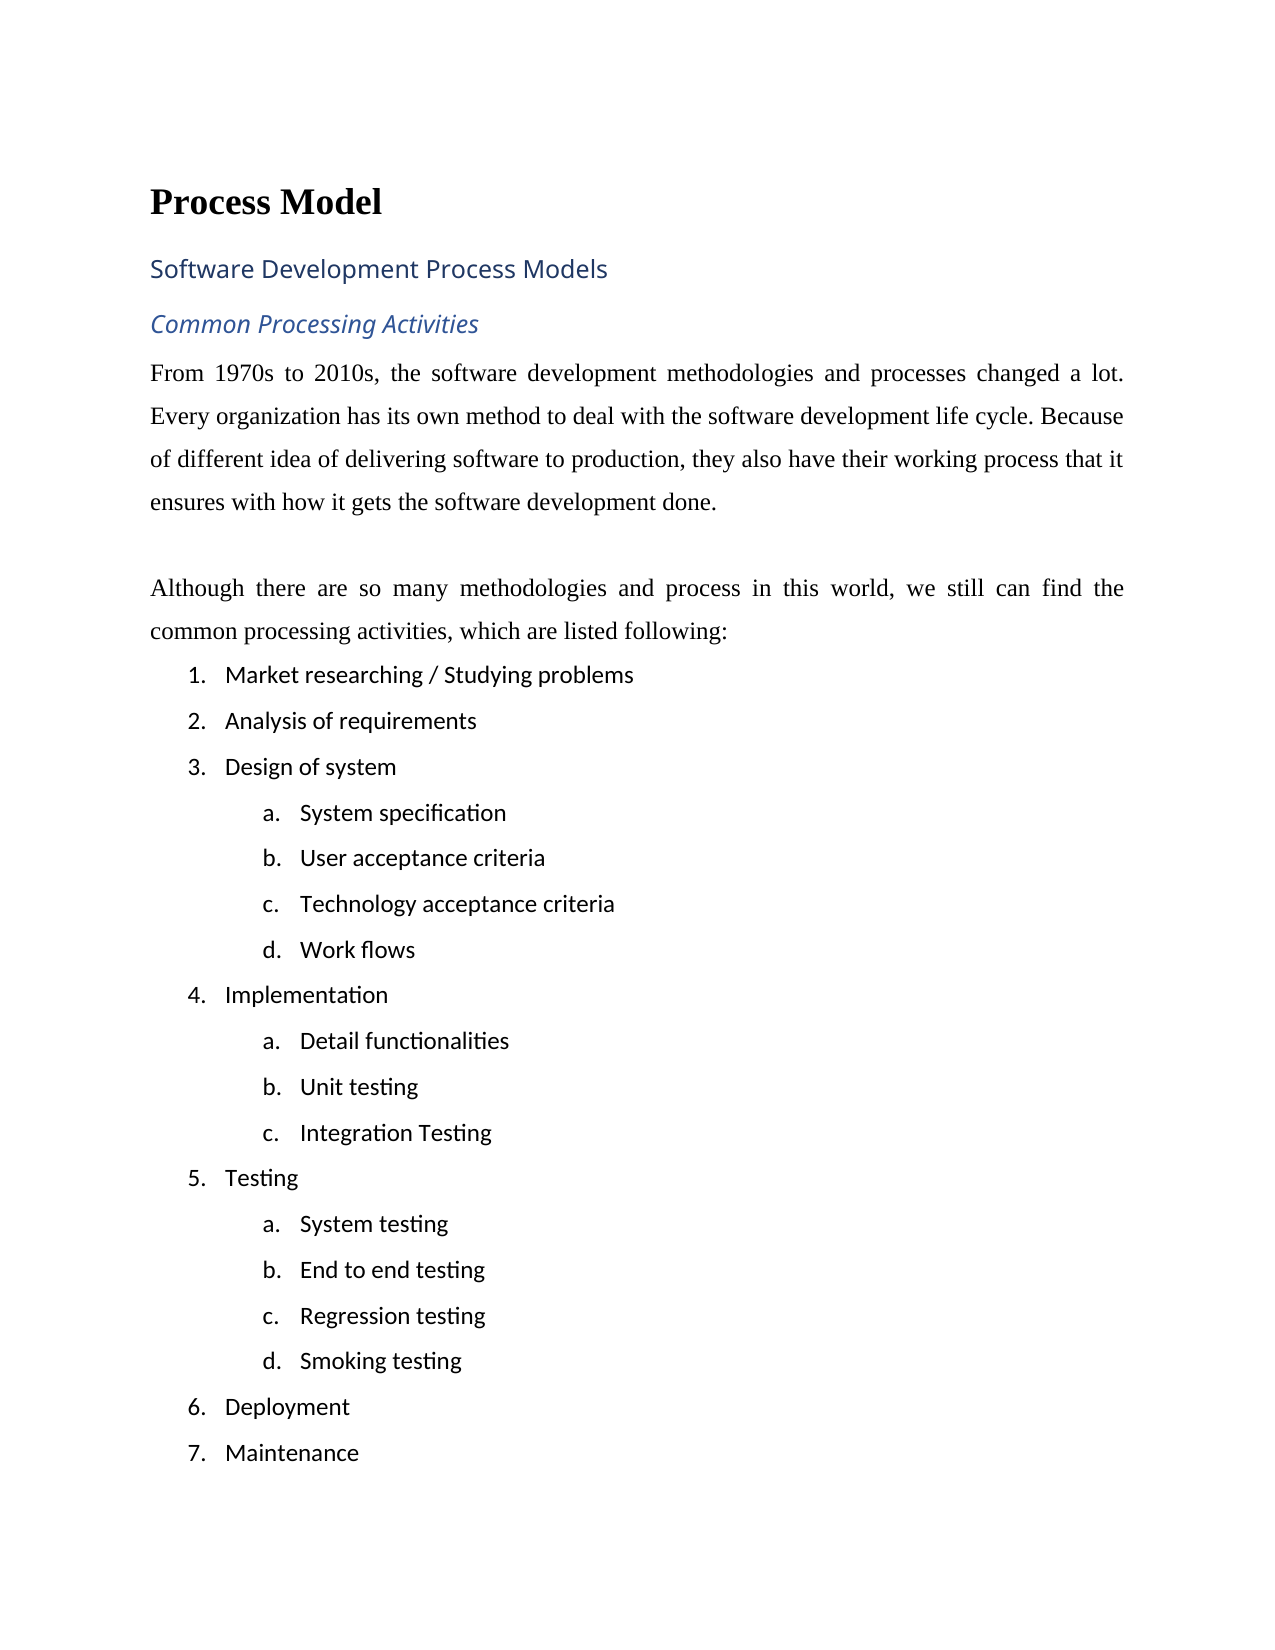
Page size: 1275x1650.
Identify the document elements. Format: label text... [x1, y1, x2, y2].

list Smoking testing [262, 1346, 1125, 1376]
list Implementation [187, 980, 1125, 1010]
subtitle Common Processing Activities [150, 307, 1125, 341]
list Deployment [187, 1391, 1125, 1422]
list Unit testing [262, 1071, 1125, 1102]
subtitle Process Model [150, 179, 1125, 222]
list Technology acceptance criteria [262, 888, 1125, 919]
list Analysis of requirements [187, 705, 1125, 736]
list Detail functionalities [262, 1025, 1125, 1056]
text From 1970s to 2010s, the software development methodologies and processes changed a lot. Every organization has its own method to deal with the software development life cycle. Because of different idea of delivering software to production, they also have their working process that it ensures with how it gets the software development done. [150, 358, 1125, 516]
list Regression testing [262, 1300, 1125, 1330]
list Market researching / Studying problems [187, 659, 1125, 690]
list System testing [262, 1208, 1125, 1239]
list Testing [187, 1163, 1125, 1193]
list Integration Testing [262, 1117, 1125, 1147]
list System specification [262, 797, 1125, 827]
list Maintenance [187, 1437, 1125, 1467]
list End to end testing [262, 1254, 1125, 1284]
list Design of system [187, 751, 1125, 782]
list User acceptance criteria [262, 842, 1125, 873]
text Although there are so many methodologies and process in this world, we still can find the common processing activities, which are listed following: [150, 573, 1125, 645]
subtitle Software Development Process Models [150, 251, 1125, 286]
list Work flows [262, 934, 1125, 964]
